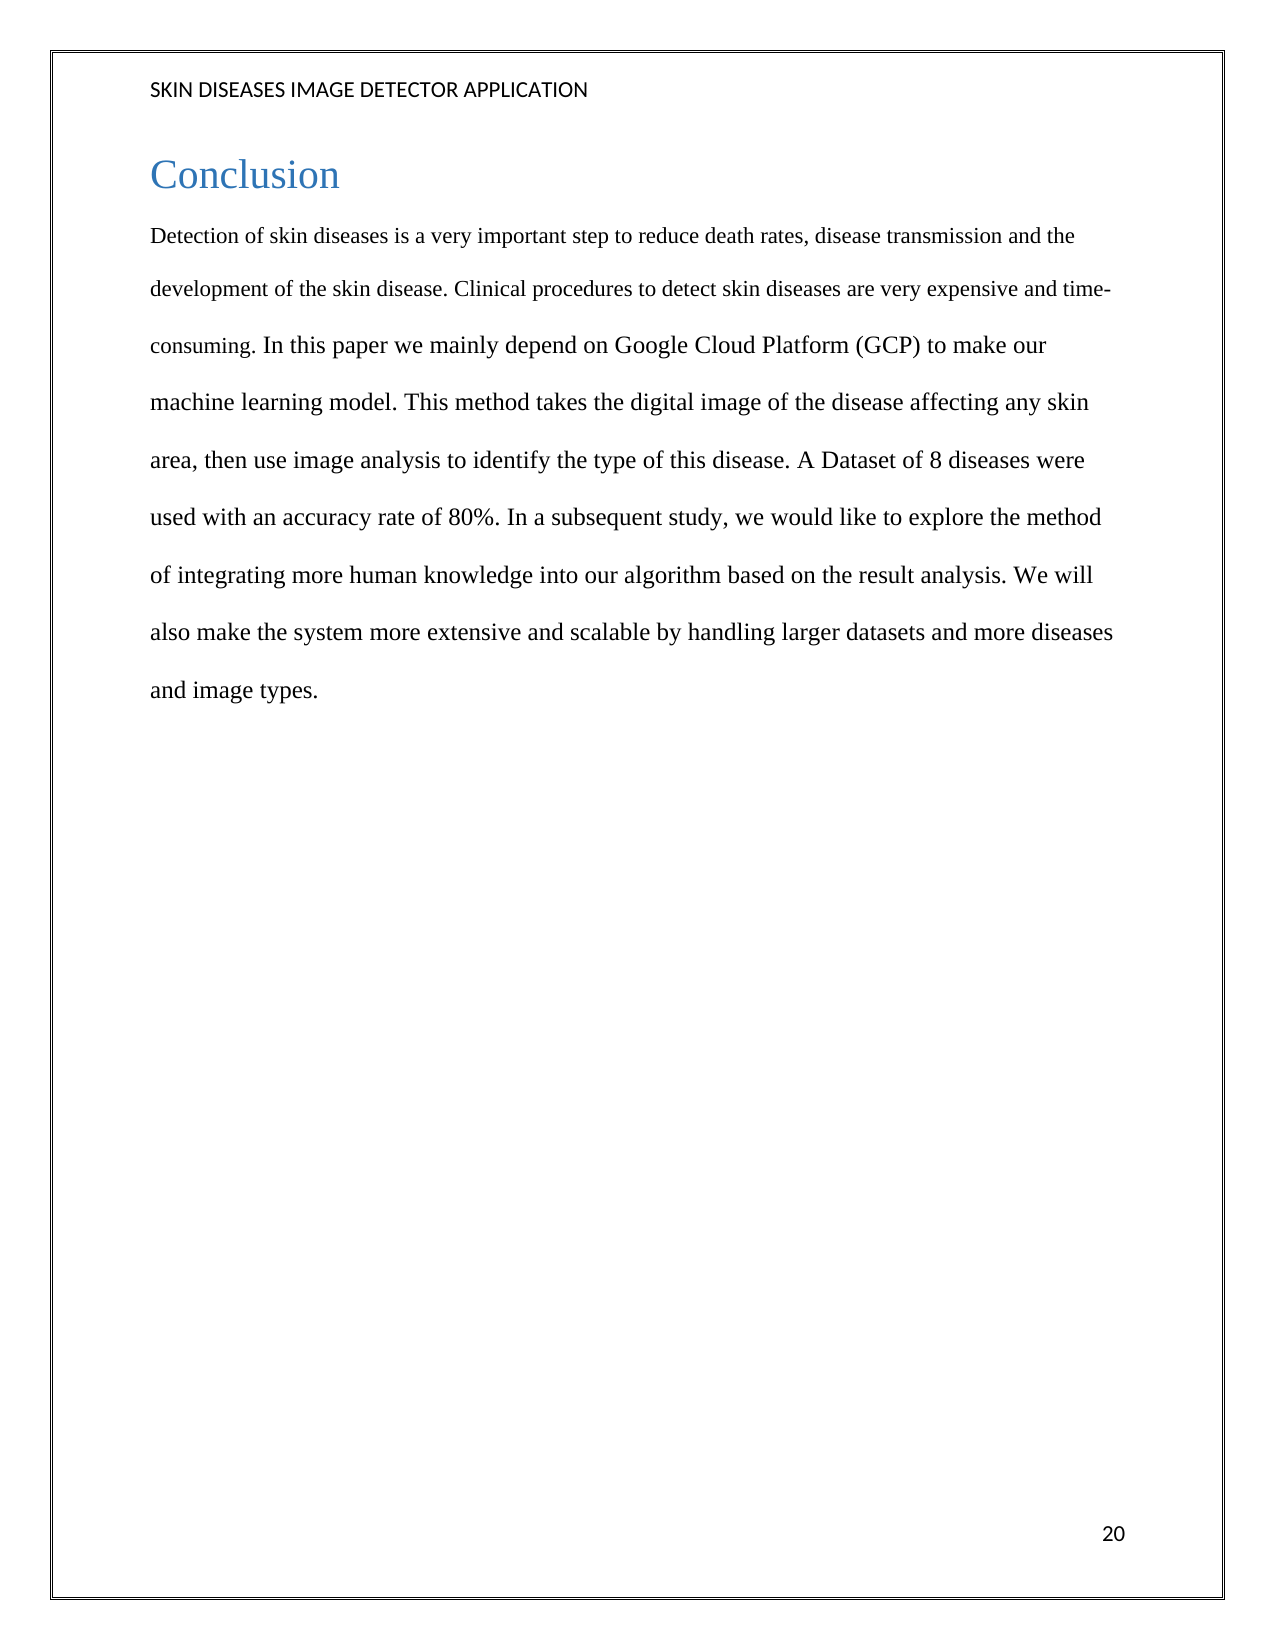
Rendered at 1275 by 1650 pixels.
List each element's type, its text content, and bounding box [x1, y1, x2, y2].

subtitle Conclusion [150, 150, 1125, 198]
text Detection of skin diseases is a very important step to reduce death rates, disease transmission and the development of the skin disease. Clinical procedures to detect skin diseases are very expensive and time-consuming. In this paper we mainly depend on Google Cloud Platform (GCP) to make our machine learning model. This method takes the digital image of the disease affecting any skin area, then use image analysis to identify the type of this disease. A Dataset of 8 diseases were used with an accuracy rate of 80%. In a subsequent study, we would like to explore the method of integrating more human knowledge into our algorithm based on the result analysis. We will also make the system more extensive and scalable by handling larger datasets and more diseases and image types. [150, 222, 1125, 703]
